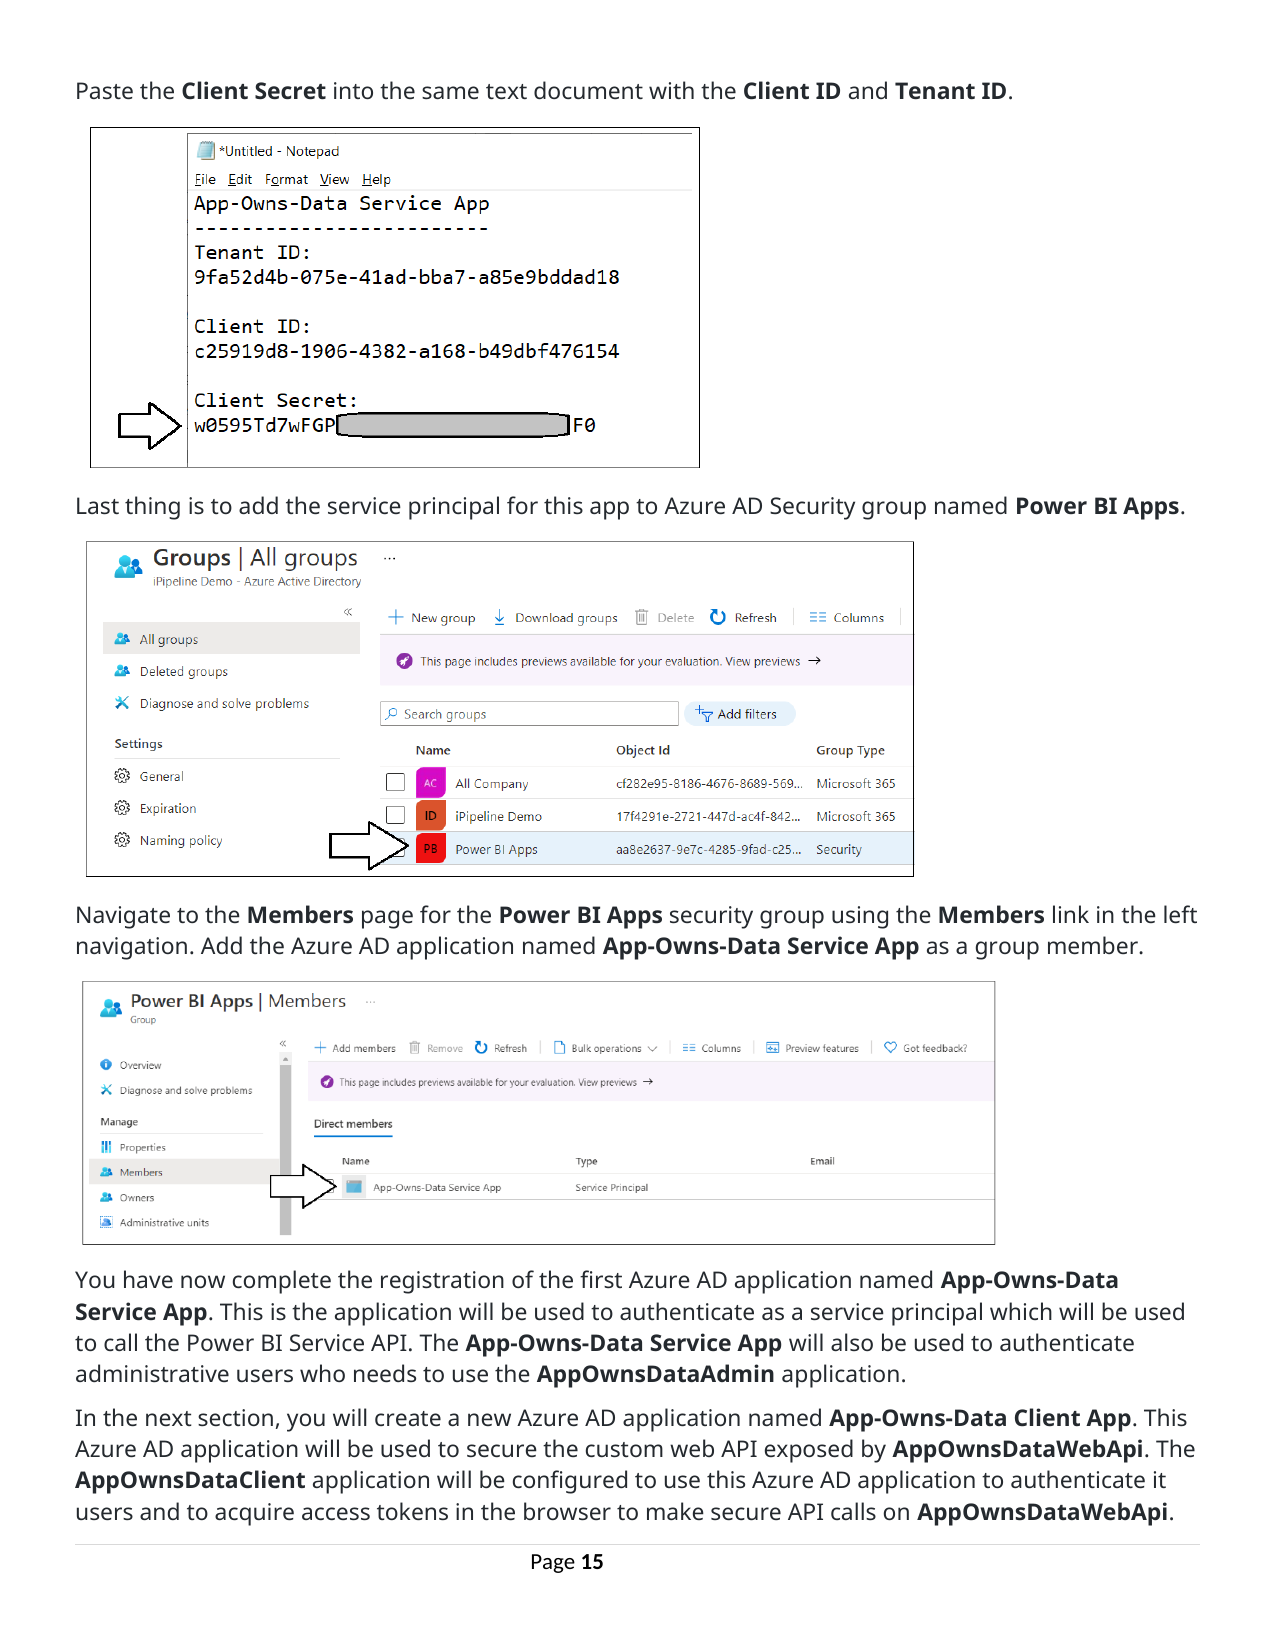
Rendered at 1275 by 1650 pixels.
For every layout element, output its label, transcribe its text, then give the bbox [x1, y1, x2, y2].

text You have now complete the registration of the first Azure AD application named App-Owns-Data Service App. This is the application will be used to authenticate as a service principal which will be used to call the Power BI Service API. The App-Owns-Data Service App will also be used to authenticate administrative users who needs to use the AppOwnsDataAdmin application. [75, 1264, 1200, 1389]
picture [75, 533, 924, 887]
text Last thing is to add the service principal for this app to Azure AD Security group named Power BI Apps. [75, 490, 1200, 521]
picture [75, 973, 1004, 1252]
picture [75, 118, 714, 478]
text Navigate to the Members page for the Power BI Apps security group using the Members link in the left navigation. Add the Azure AD application named App-Owns-Data Service App as a group member. [75, 899, 1200, 961]
text In the next section, you will create a new Azure AD application named App-Owns-Data Client App. This Azure AD application will be used to secure the custom web API exposed by AppOwnsDataWebApi. The AppOwnsDataClient application will be configured to use this Azure AD application to authenticate it users and to acquire access tokens in the browser to make secure API calls on AppOwnsDataWebApi. [75, 1402, 1200, 1527]
text Paste the Client Secret into the same text document with the Client ID and Tenant ID. [75, 75, 1200, 106]
